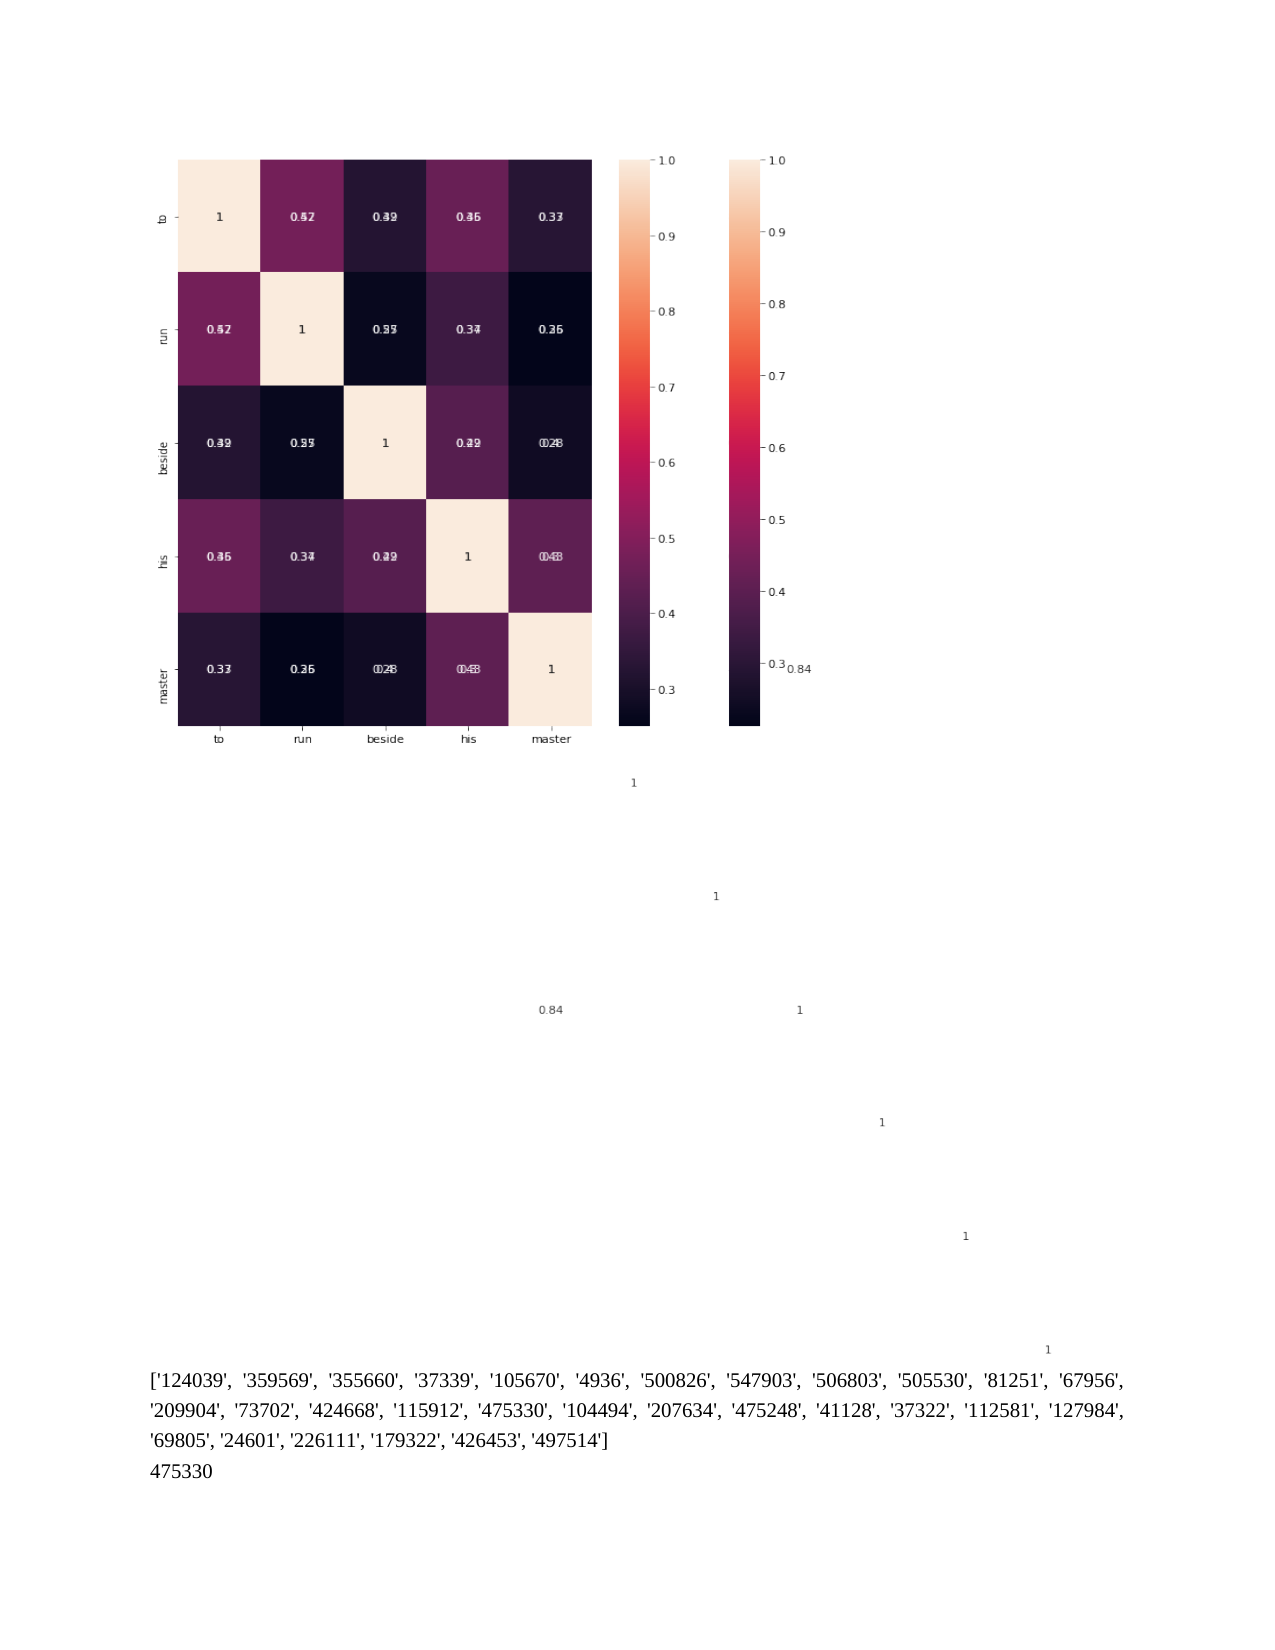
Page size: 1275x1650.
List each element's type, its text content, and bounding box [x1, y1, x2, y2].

text ['124039', '359569', '355660', '37339', '105670', '4936', '500826', '547903', '506803', '505530', '81251', '67956', '209904', '73702', '424668', '115912', '475330', '104494', '207634', '475248', '41128', '37322', '112581', '127984', '69805', '24601', '226111', '179322', '426453', '497514'] [150, 1361, 1125, 1452]
text 475330 [150, 1452, 1125, 1483]
picture [150, 150, 1069, 1362]
